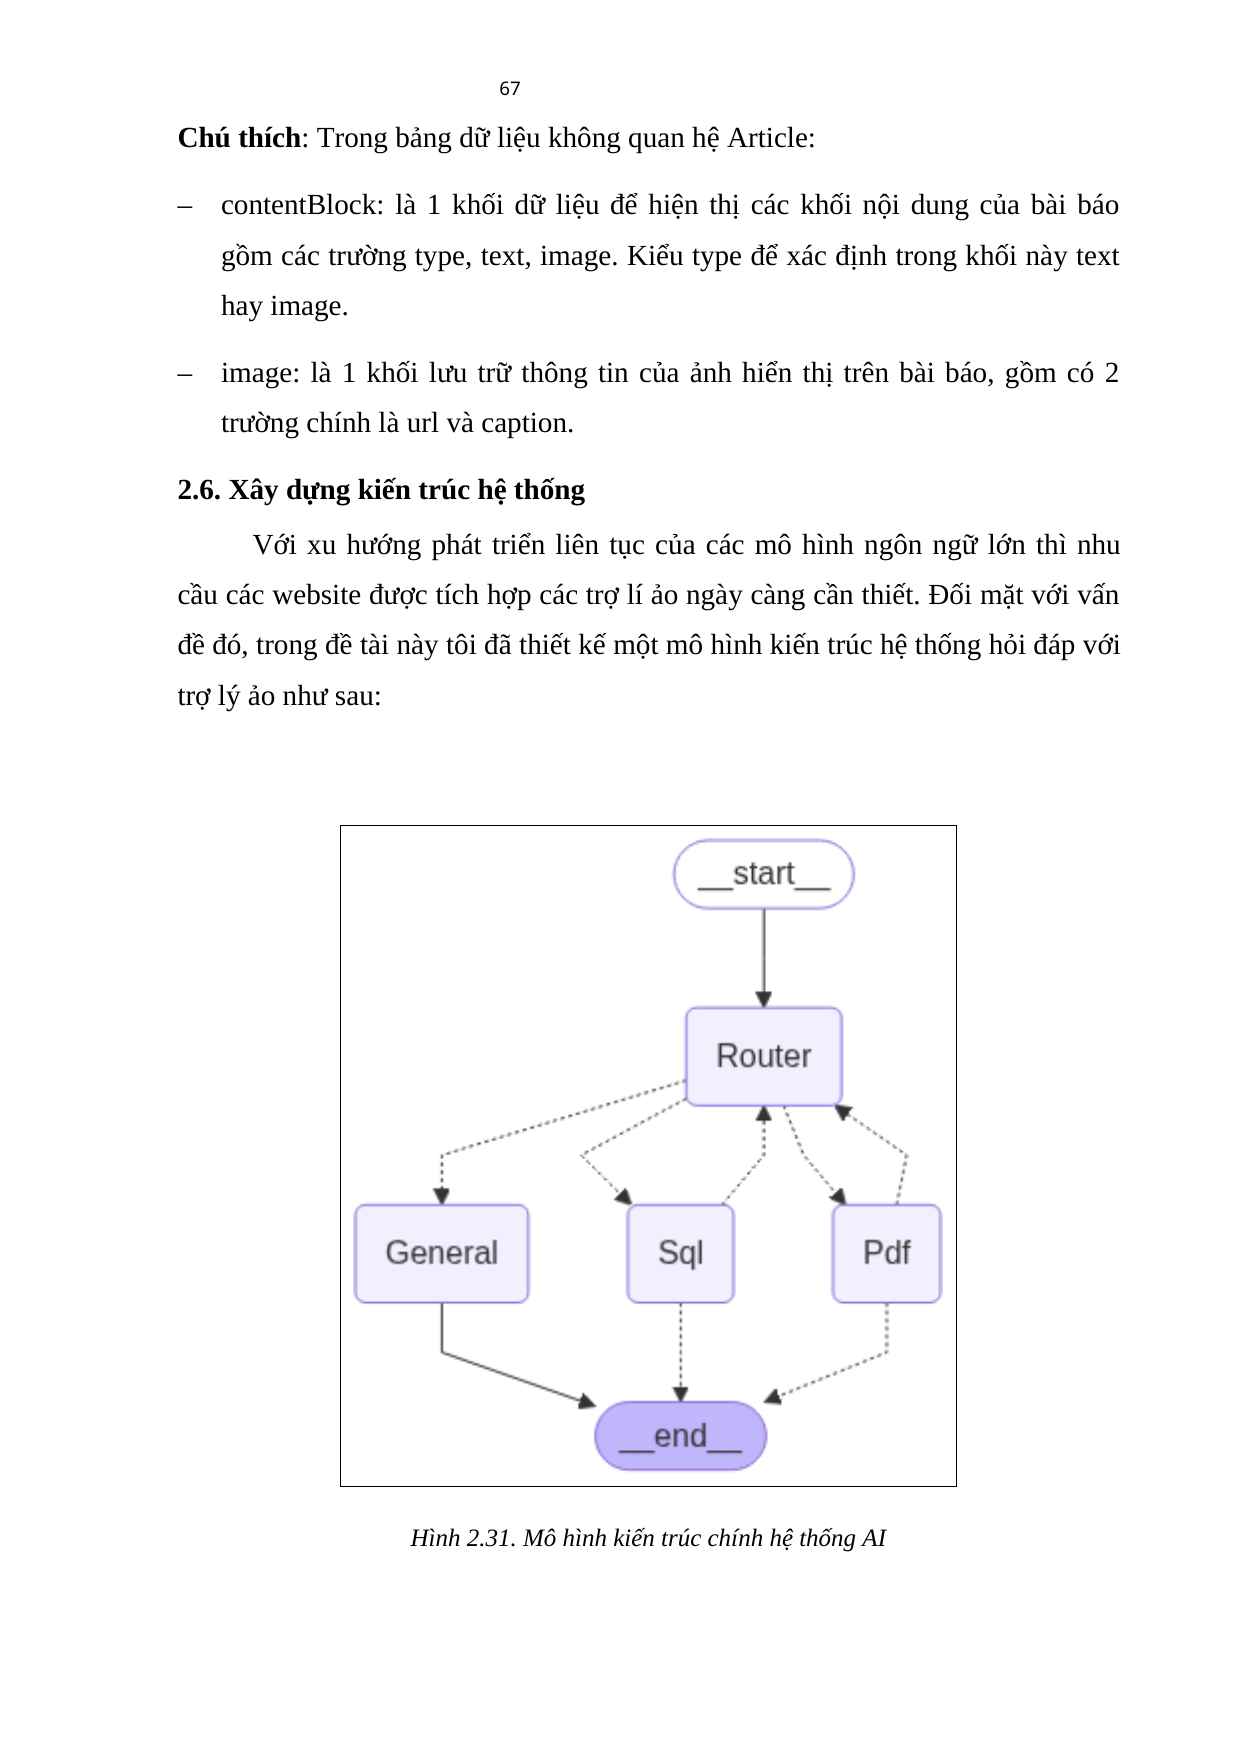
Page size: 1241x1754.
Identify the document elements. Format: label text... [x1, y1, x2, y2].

text Chú thích: Trong bảng dữ liệu không quan hệ Article: [177, 120, 1121, 154]
subtitle Với xu hướng phát triển liên tục của các mô hình ngôn ngữ lớn thì nhu cầu các website được tích hợp các trợ lí ảo ngày càng cần thiết. Đối mặt với vấn đề đó, trong đề tài này tôi đã thiết kế một mô hình kiến trúc hệ thống hỏi đáp với trợ lý ảo như sau: [177, 527, 1121, 711]
text Hình 2.31. Mô hình kiến trúc chính hệ thống AI [177, 1523, 1121, 1551]
picture [341, 826, 956, 1486]
subtitle 2.6. Xây dựng kiến trúc hệ thống [177, 472, 1121, 506]
list image: là 1 khối lưu trữ thông tin của ảnh hiển thị trên bài báo, gồm có 2 trường chính là url và caption. [177, 355, 1121, 439]
list contentBlock: là 1 khối dữ liệu để hiện thị các khối nội dung của bài báo gồm các trường type, text, image. Kiểu type để xác định trong khối này text hay image. [177, 187, 1121, 322]
